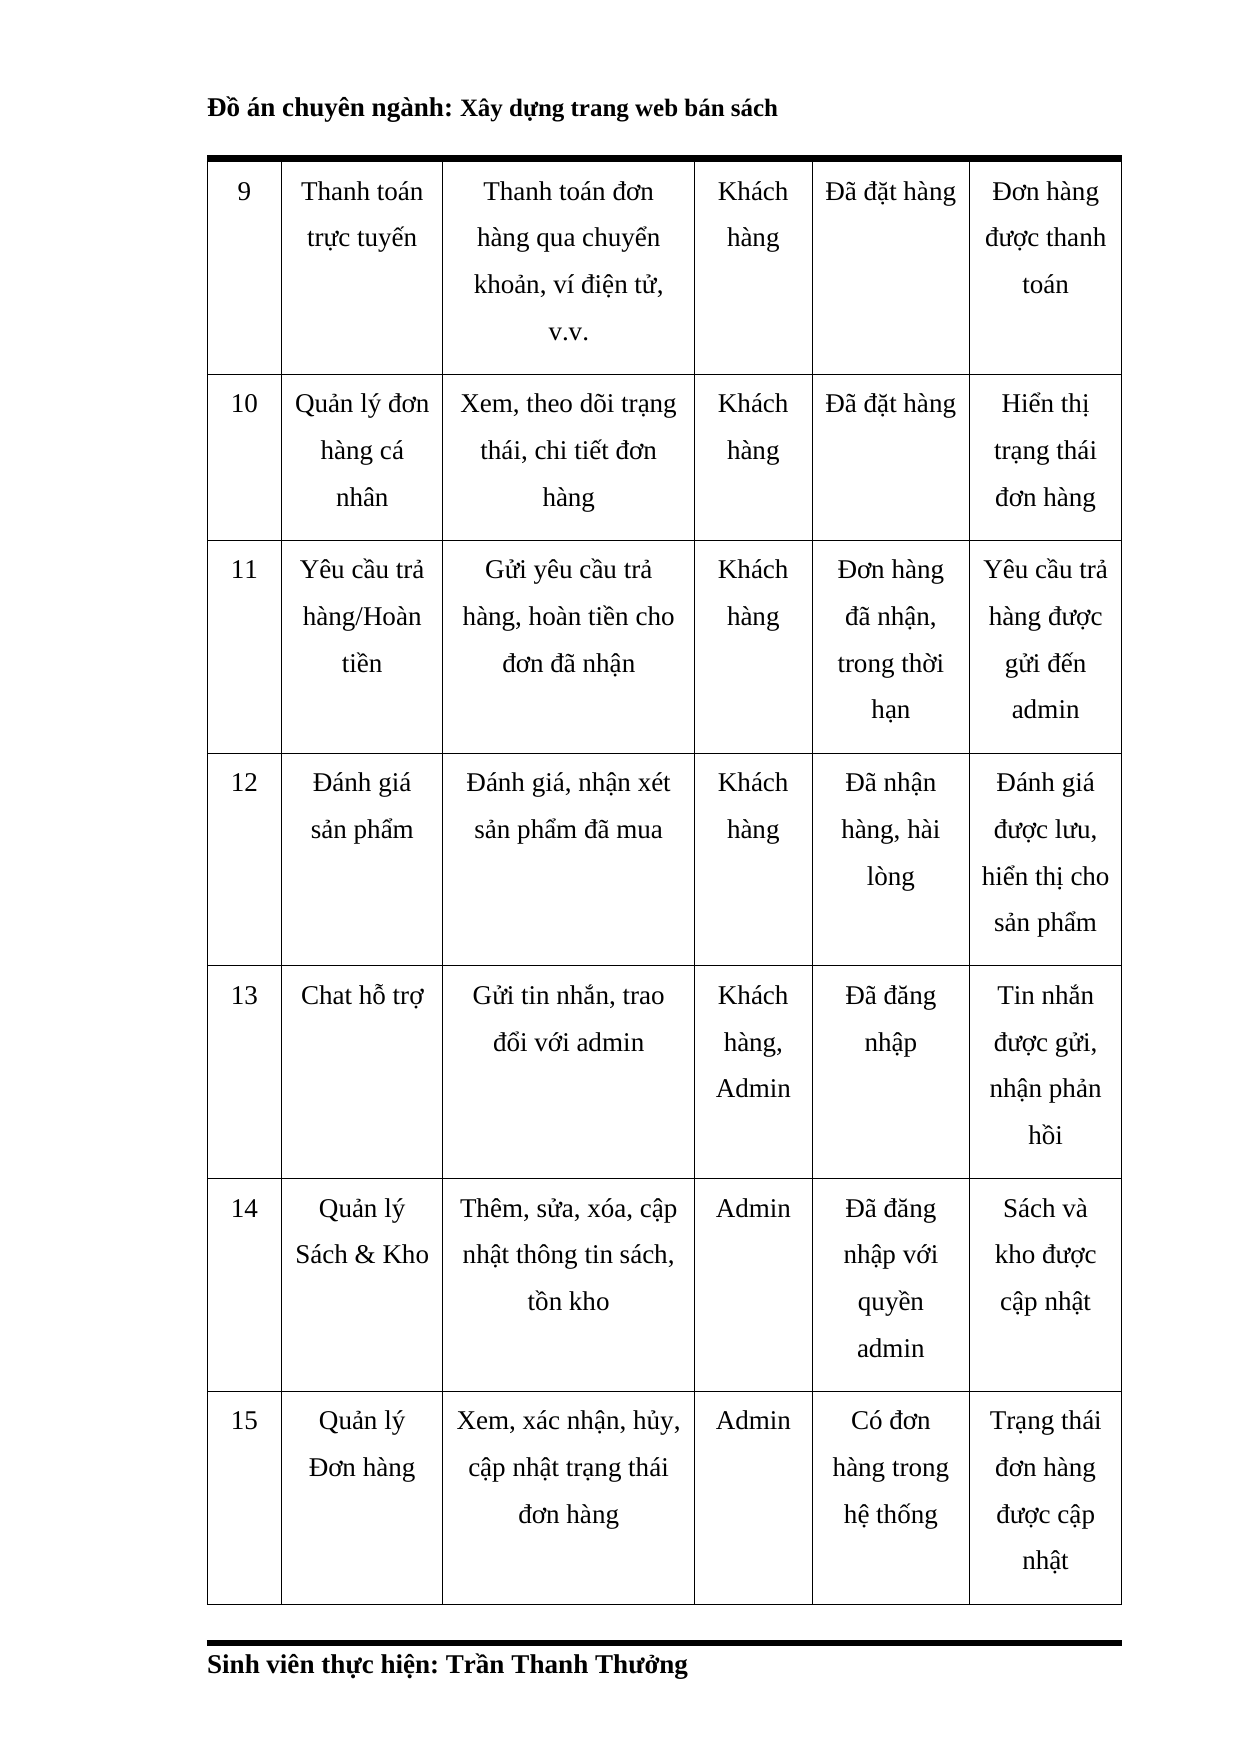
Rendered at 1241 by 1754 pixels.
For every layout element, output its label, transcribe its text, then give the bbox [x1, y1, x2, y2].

table_cell Thêm, sửa, xóa, cập nhật thông tin sách, tồn kho [443, 1179, 694, 1391]
table_cell 10 [208, 375, 281, 540]
table_cell Đánh giá sản phẩm [282, 754, 442, 965]
table_cell Quản lý Sách & Kho [282, 1179, 442, 1391]
table_cell Thanh toán đơn hàng qua chuyển khoản, ví điện tử, v.v. [443, 162, 694, 374]
table_cell Khách hàng [695, 162, 812, 374]
table_cell Đã đặt hàng [813, 375, 969, 540]
table_cell Trạng thái đơn hàng được cập nhật [970, 1392, 1121, 1603]
table_cell Đơn hàng được thanh toán [970, 162, 1121, 374]
table_cell Khách hàng, Admin [695, 966, 812, 1178]
table_cell Đánh giá được lưu, hiển thị cho sản phẩm [970, 754, 1121, 965]
table_cell Có đơn hàng trong hệ thống [813, 1392, 969, 1603]
table_cell Thanh toán trực tuyến [282, 162, 442, 374]
table_cell Admin [695, 1179, 812, 1391]
table_cell 13 [208, 966, 281, 1178]
table_cell Tin nhắn được gửi, nhận phản hồi [970, 966, 1121, 1178]
table_cell Đã đăng nhập với quyền admin [813, 1179, 969, 1391]
table_cell Gửi yêu cầu trả hàng, hoàn tiền cho đơn đã nhận [443, 541, 694, 753]
table_cell 12 [208, 754, 281, 965]
table_cell Yêu cầu trả hàng được gửi đến admin [970, 541, 1121, 753]
table_cell Đơn hàng đã nhận, trong thời hạn [813, 541, 969, 753]
table_cell Sách và kho được cập nhật [970, 1179, 1121, 1391]
table_cell Khách hàng [695, 375, 812, 540]
table_cell Khách hàng [695, 754, 812, 965]
table_cell Đánh giá, nhận xét sản phẩm đã mua [443, 754, 694, 965]
table_cell Xem, xác nhận, hủy, cập nhật trạng thái đơn hàng [443, 1392, 694, 1603]
table_cell Khách hàng [695, 541, 812, 753]
table_cell Quản lý Đơn hàng [282, 1392, 442, 1603]
table_cell 11 [208, 541, 281, 753]
table_cell 14 [208, 1179, 281, 1391]
table_cell Đã đặt hàng [813, 162, 969, 374]
table_cell Xem, theo dõi trạng thái, chi tiết đơn hàng [443, 375, 694, 540]
table_cell 15 [208, 1392, 281, 1603]
table_cell Chat hỗ trợ [282, 966, 442, 1178]
table_cell Admin [695, 1392, 812, 1603]
table_cell Yêu cầu trả hàng/Hoàn tiền [282, 541, 442, 753]
table_cell Quản lý đơn hàng cá nhân [282, 375, 442, 540]
table_cell 9 [208, 162, 281, 374]
table_cell Đã nhận hàng, hài lòng [813, 754, 969, 965]
table_cell Gửi tin nhắn, trao đổi với admin [443, 966, 694, 1178]
table_cell Đã đăng nhập [813, 966, 969, 1178]
table_cell Hiển thị trạng thái đơn hàng [970, 375, 1121, 540]
